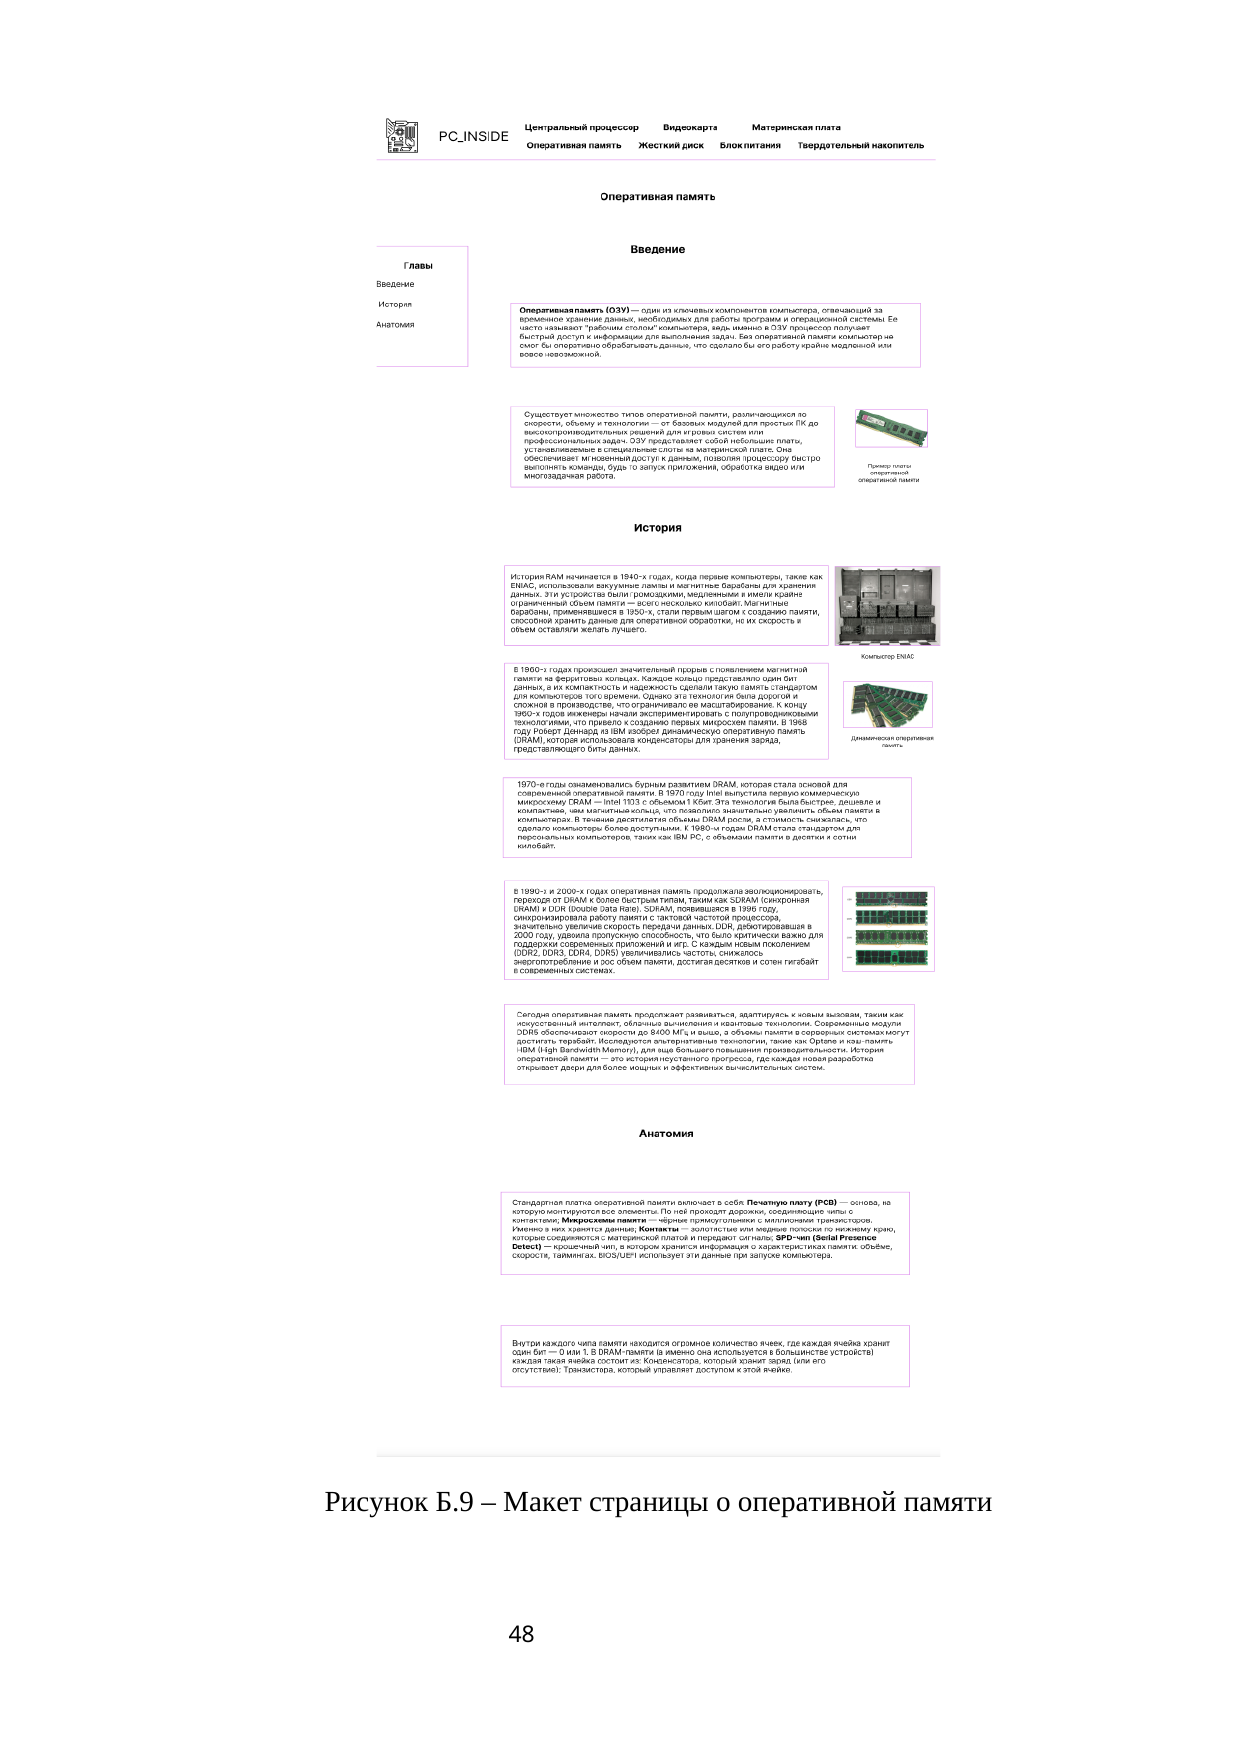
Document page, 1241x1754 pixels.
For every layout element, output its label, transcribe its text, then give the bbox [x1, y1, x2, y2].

picture [376, 118, 941, 1457]
text Рисунок Б.9 – Макет страницы о оперативной памяти [136, 1484, 1181, 1517]
